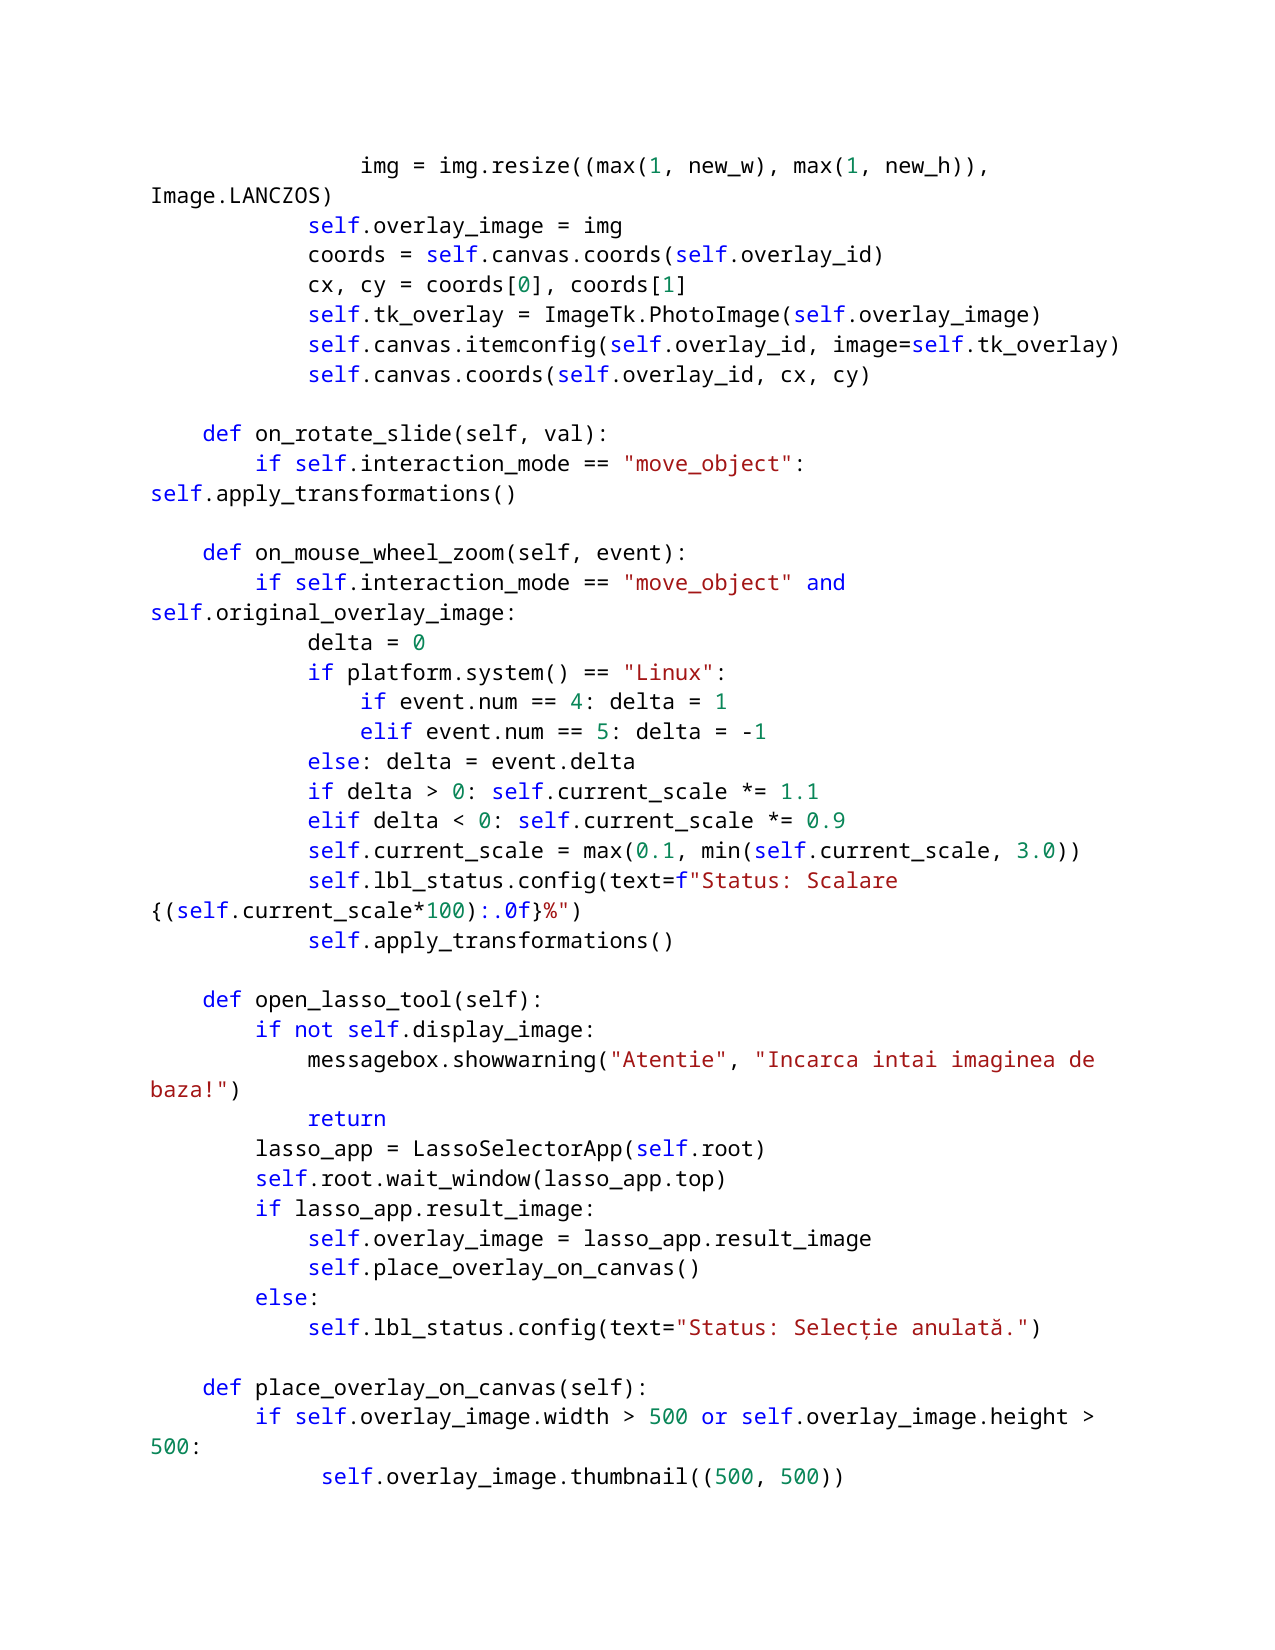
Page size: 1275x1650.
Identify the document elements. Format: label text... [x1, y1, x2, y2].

text self.overlay_image.thumbnail((500, 500)) [150, 1461, 1125, 1491]
text def on_rotate_slide(self, val): [150, 418, 1125, 448]
text delta = 0 [150, 627, 1125, 656]
text if self.interaction_mode == "move_object": self.apply_transformations() [150, 448, 1125, 507]
text self.lbl_status.config(text=f"Status: Scalare {(self.current_scale*100):.0f}%") [150, 865, 1125, 924]
text if platform.system() == "Linux": [150, 656, 1125, 686]
text self.current_scale = max(0.1, min(self.current_scale, 3.0)) [150, 835, 1125, 865]
text if not self.display_image: [150, 1014, 1125, 1044]
text self.root.wait_window(lasso_app.top) [150, 1163, 1125, 1193]
text def place_overlay_on_canvas(self): [150, 1371, 1125, 1401]
text if self.interaction_mode == "move_object" and self.original_overlay_image: [150, 567, 1125, 627]
text self.tk_overlay = ImageTk.PhotoImage(self.overlay_image) [150, 299, 1125, 329]
text self.place_overlay_on_canvas() [150, 1252, 1125, 1282]
text self.apply_transformations() [150, 924, 1125, 954]
text else: [150, 1282, 1125, 1312]
text if lasso_app.result_image: [150, 1193, 1125, 1222]
text self.overlay_image = lasso_app.result_image [150, 1222, 1125, 1252]
text self.lbl_status.config(text="Status: Selecție anulată.") [150, 1312, 1125, 1342]
text lasso_app = LassoSelectorApp(self.root) [150, 1133, 1125, 1163]
text if event.num == 4: delta = 1 [150, 686, 1125, 716]
text def on_mouse_wheel_zoom(self, event): [150, 537, 1125, 567]
text if self.overlay_image.width > 500 or self.overlay_image.height > 500: [150, 1401, 1125, 1461]
text else: delta = event.delta [150, 746, 1125, 776]
text self.canvas.itemconfig(self.overlay_id, image=self.tk_overlay) [150, 329, 1125, 358]
text elif event.num == 5: delta = -1 [150, 716, 1125, 746]
text if delta > 0: self.current_scale *= 1.1 [150, 776, 1125, 805]
text elif delta < 0: self.current_scale *= 0.9 [150, 805, 1125, 835]
text def open_lasso_tool(self): [150, 984, 1125, 1014]
text coords = self.canvas.coords(self.overlay_id) [150, 239, 1125, 269]
text self.canvas.coords(self.overlay_id, cx, cy) [150, 358, 1125, 388]
text cx, cy = coords[0], coords[1] [150, 269, 1125, 299]
text messagebox.showwarning("Atentie", "Incarca intai imaginea de baza!") [150, 1044, 1125, 1103]
text return [150, 1103, 1125, 1133]
text img = img.resize((max(1, new_w), max(1, new_h)), Image.LANCZOS) [150, 150, 1125, 209]
text self.overlay_image = img [150, 209, 1125, 239]
